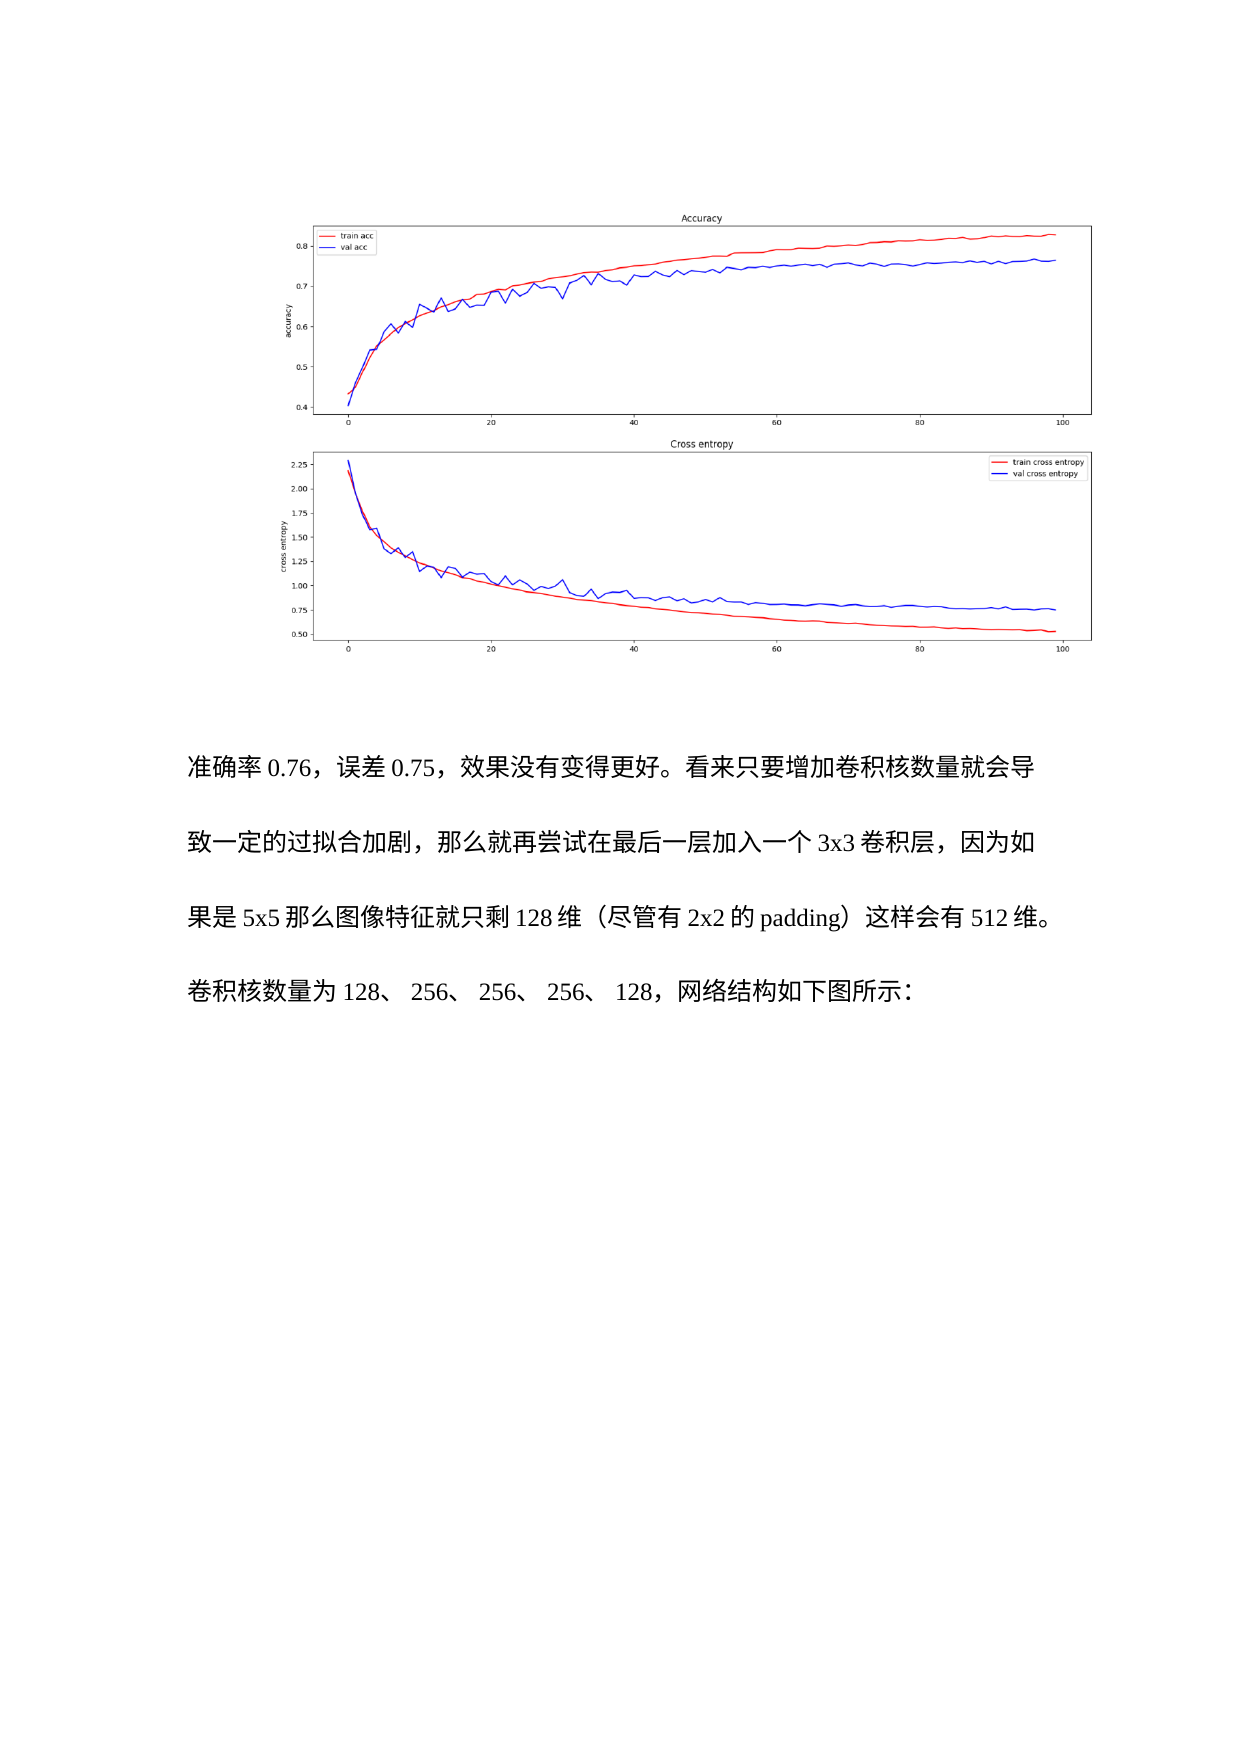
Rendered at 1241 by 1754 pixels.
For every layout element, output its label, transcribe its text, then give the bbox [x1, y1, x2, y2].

text 准确率0.76，误差0.75，效果没有变得更好。看来只要增加卷积核数量就会导致一定的过拟合加剧，那么就再尝试在最后一层加入一个3x3卷积层，因为如果是5x5那么图像特征就只剩128维（尽管有2x2的padding）这样会有512维。卷积核数量为128、 256、 256、 256、 128，网络结构如下图所示： [187, 733, 1053, 1022]
picture [187, 162, 1191, 699]
